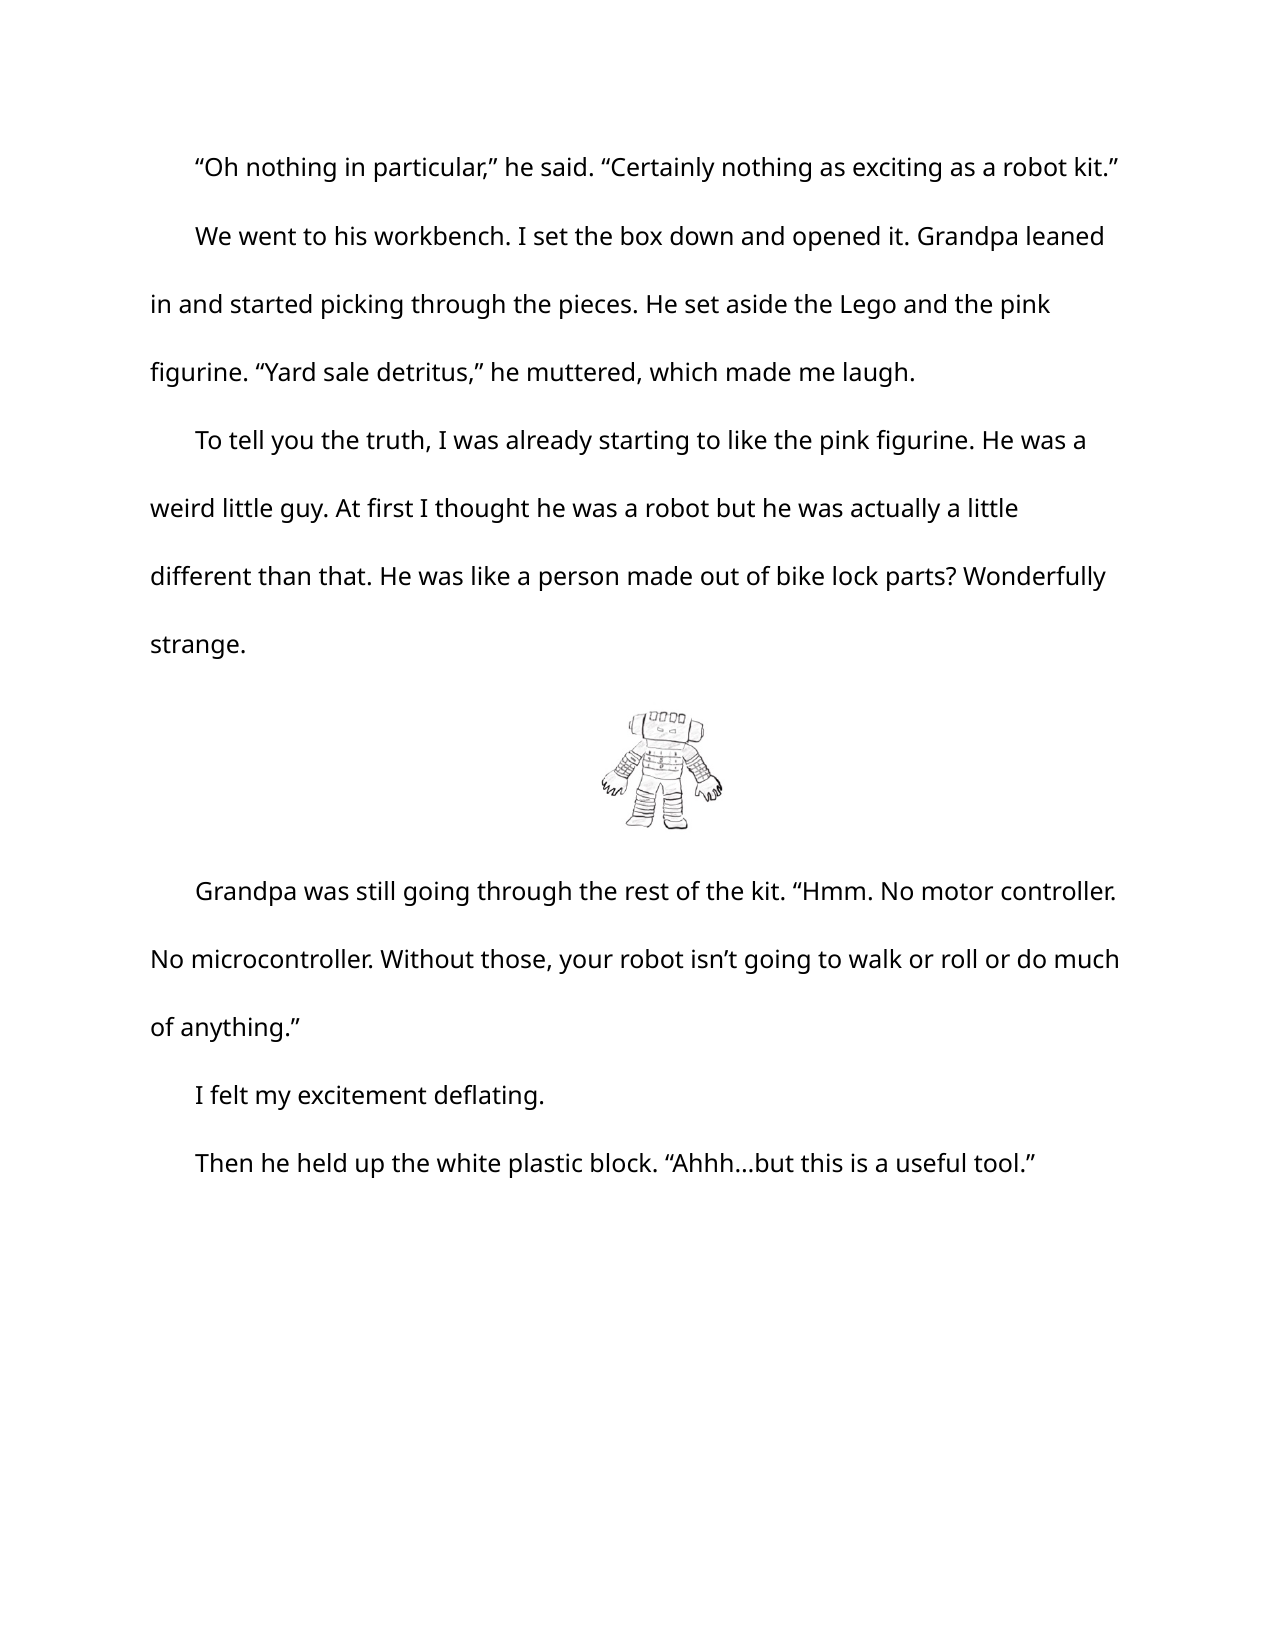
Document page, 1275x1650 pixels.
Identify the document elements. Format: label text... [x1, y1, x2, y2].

picture [593, 695, 727, 840]
text To tell you the truth, I was already starting to like the pink figurine. He was a weird little guy. At first I thought he was a robot but he was actually a little different than that. He was like a person made out of bike lock parts? Wonderfully strange. [150, 422, 1125, 661]
text We went to his workbench. I set the box down and opened it. Grandpa leaned in and started picking through the pieces. He set aside the Lego and the pink figurine. “Yard sale detritus,” he muttered, which made me laugh. [150, 218, 1125, 388]
text Grandpa was still going through the rest of the kit. “Hmm. No motor controller. No microcontroller. Without those, your robot isn’t going to walk or roll or do much of anything.” [150, 873, 1125, 1044]
text “Oh nothing in particular,” he said. “Certainly nothing as exciting as a robot kit.” [150, 150, 1125, 184]
text Then he held up the white plastic block. “Ahhh…but this is a useful tool.” [150, 1146, 1125, 1180]
text I felt my excitement deflating. [150, 1078, 1125, 1112]
